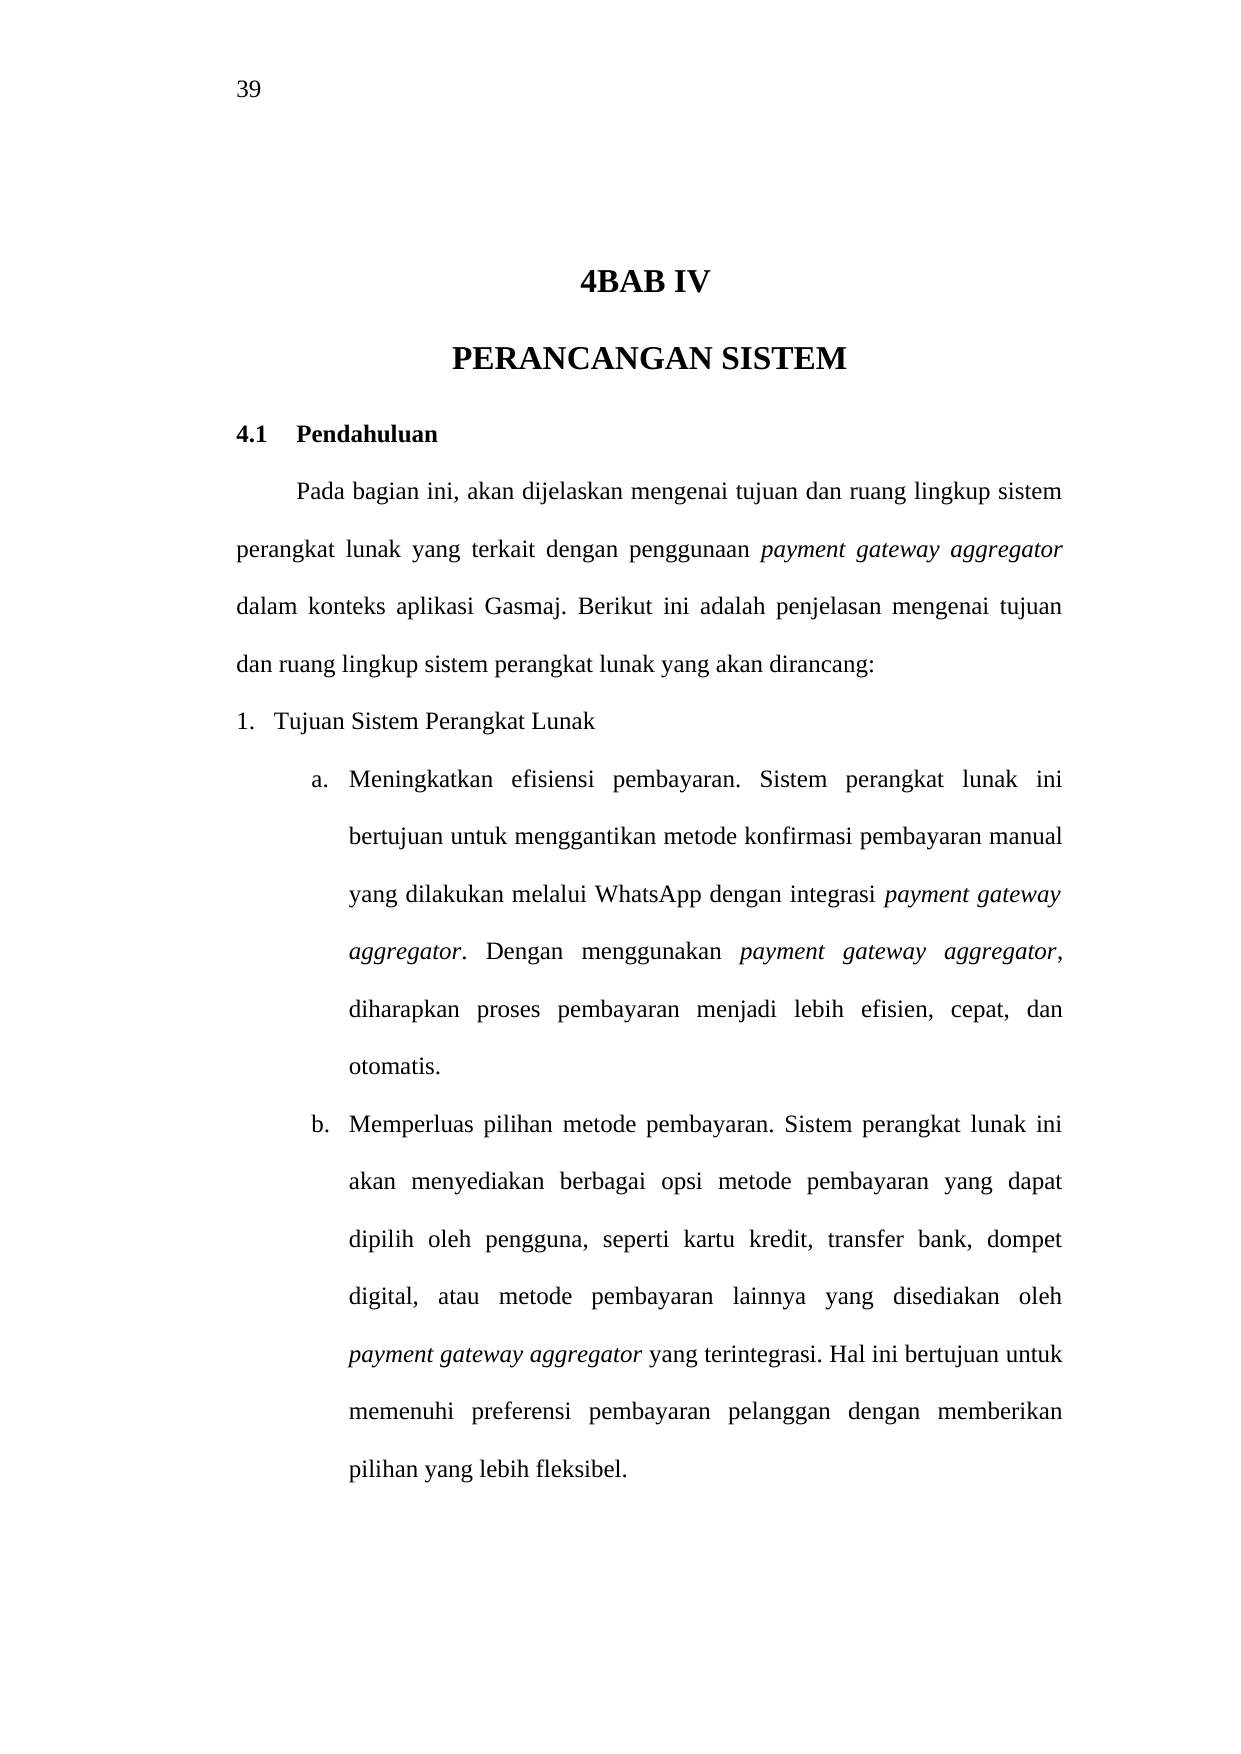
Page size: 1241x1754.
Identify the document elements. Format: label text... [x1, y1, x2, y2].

list Memperluas pilihan metode pembayaran. Sistem perangkat lunak ini akan menyediakan berbagai opsi metode pembayaran yang dapat dipilih oleh pengguna, seperti kartu kredit, transfer bank, dompet digital, atau metode pembayaran lainnya yang disediakan oleh payment gateway aggregator yang terintegrasi. Hal ini bertujuan untuk memenuhi preferensi pembayaran pelanggan dengan memberikan pilihan yang lebih fleksibel. [311, 1109, 1063, 1482]
text Pada bagian ini, akan dijelaskan mengenai tujuan dan ruang lingkup sistem perangkat lunak yang terkait dengan penggunaan payment gateway aggregator dalam konteks aplikasi Gasmaj. Berikut ini adalah penjelasan mengenai tujuan dan ruang lingkup sistem perangkat lunak yang akan dirancang: [236, 476, 1063, 677]
subtitle BAB IV PERANCANGAN SISTEM [236, 261, 1063, 376]
list Tujuan Sistem Perangkat Lunak [236, 706, 1063, 735]
subtitle Pendahuluan [236, 419, 1063, 447]
list Meningkatkan efisiensi pembayaran. Sistem perangkat lunak ini bertujuan untuk menggantikan metode konfirmasi pembayaran manual yang dilakukan melalui WhatsApp dengan integrasi payment gateway aggregator. Dengan menggunakan payment gateway aggregator, diharapkan proses pembayaran menjadi lebih efisien, cepat, dan otomatis. [311, 764, 1063, 1080]
